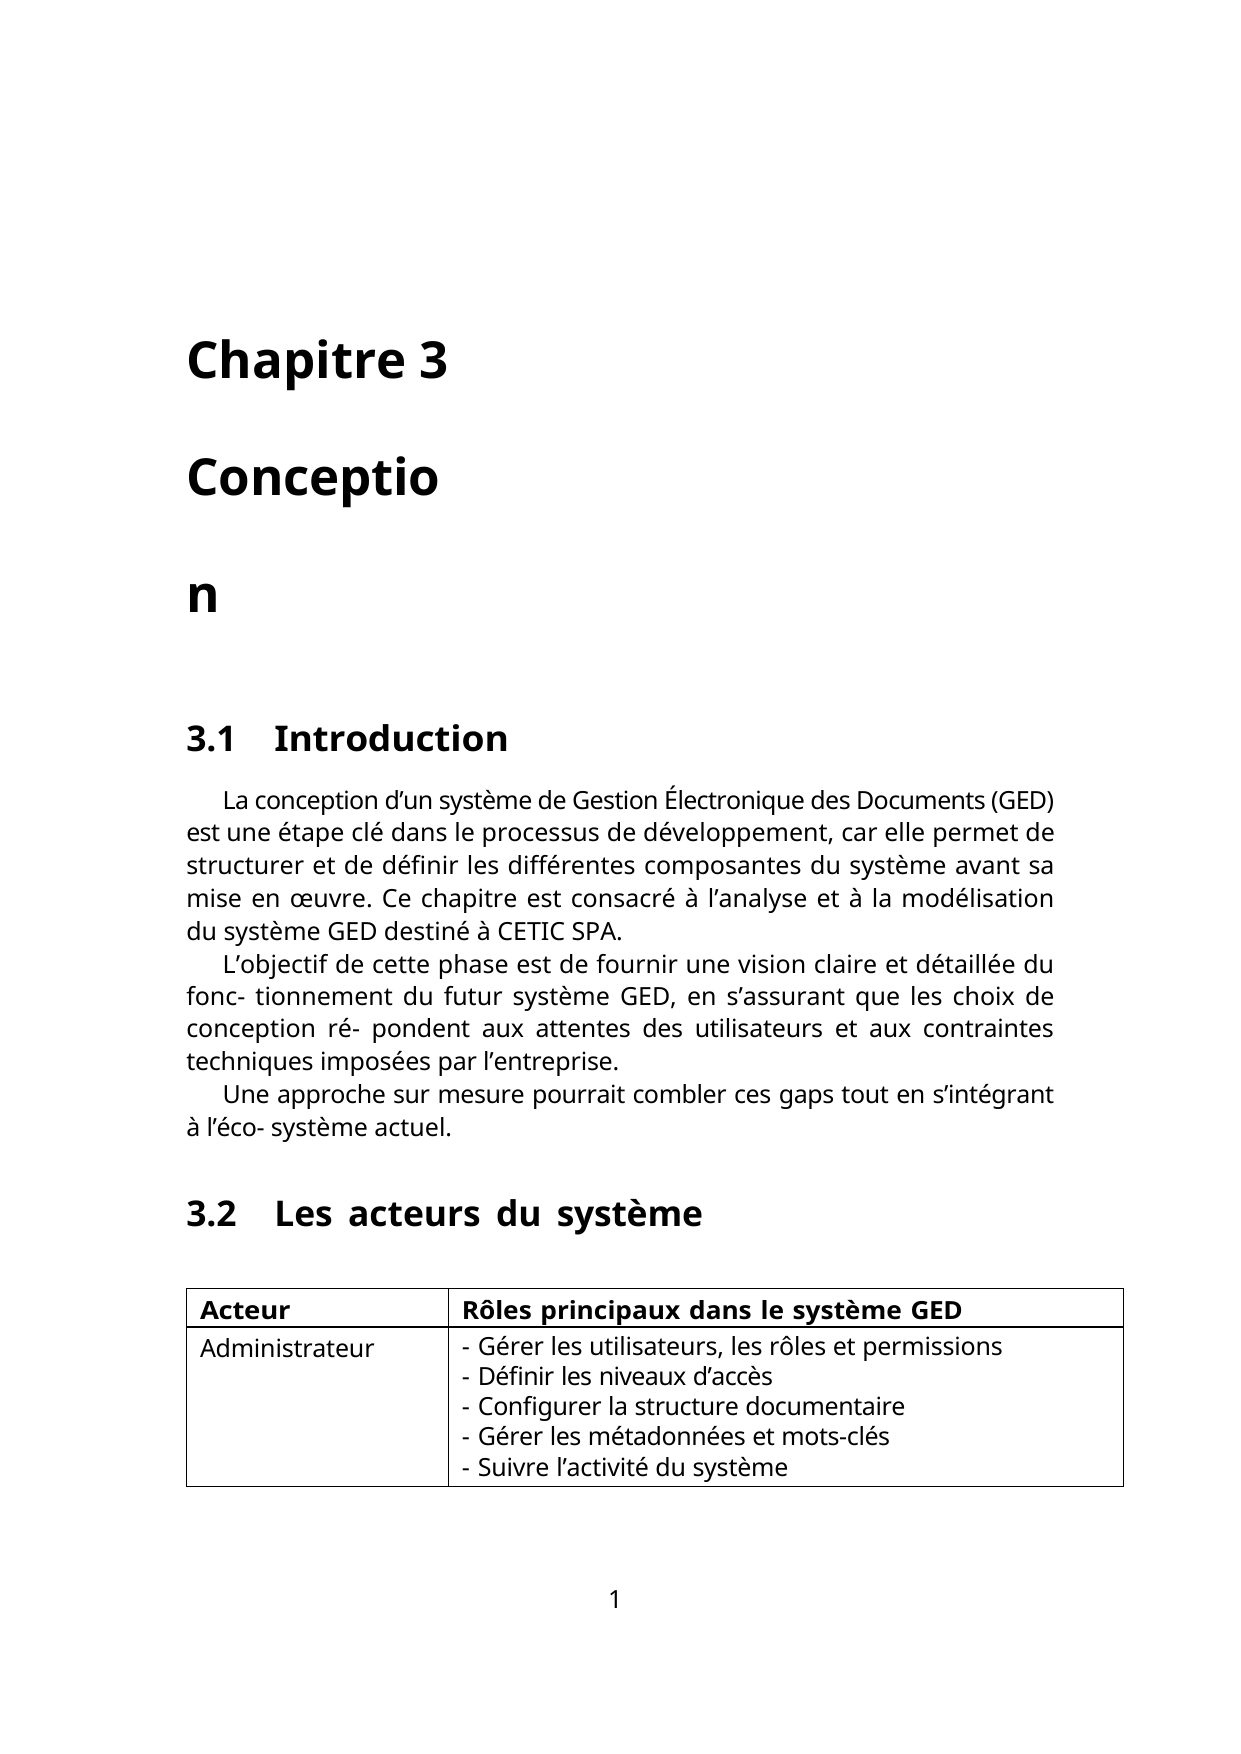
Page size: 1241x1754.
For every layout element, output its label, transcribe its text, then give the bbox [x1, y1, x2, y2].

text Chapitre 3 Conception [186, 324, 455, 627]
subtitle Les acteurs du système [186, 1189, 1181, 1237]
text Une approche sur mesure pourrait combler ces gaps tout en s’intégrant à l’éco- système actuel. [186, 1078, 1054, 1143]
table_header Acteur [187, 1289, 448, 1326]
text La conception d’un système de Gestion Électronique des Documents (GED) est une étape clé dans le processus de développement, car elle permet de structurer et de définir les différentes composantes du système avant sa mise en œuvre. Ce chapitre est consacré à l’analyse et à la modélisation du système GED destiné à CETIC SPA. [186, 784, 1054, 947]
text L’objectif de cette phase est de fournir une vision claire et détaillée du fonc- tionnement du futur système GED, en s’assurant que les choix de conception ré- pondent aux attentes des utilisateurs et aux contraintes techniques imposées par l’entreprise. [186, 947, 1054, 1078]
subtitle Introduction [186, 713, 1181, 762]
table_cell Gérer les utilisateurs, les rôles et permissions Définir les niveaux d’accès Configurer la structure documentaire Gérer les métadonnées et mots-clés Suivre l’activité du système [449, 1328, 1123, 1486]
table_header Rôles principaux dans le système GED [449, 1289, 1123, 1326]
table_cell Administrateur [187, 1328, 448, 1486]
